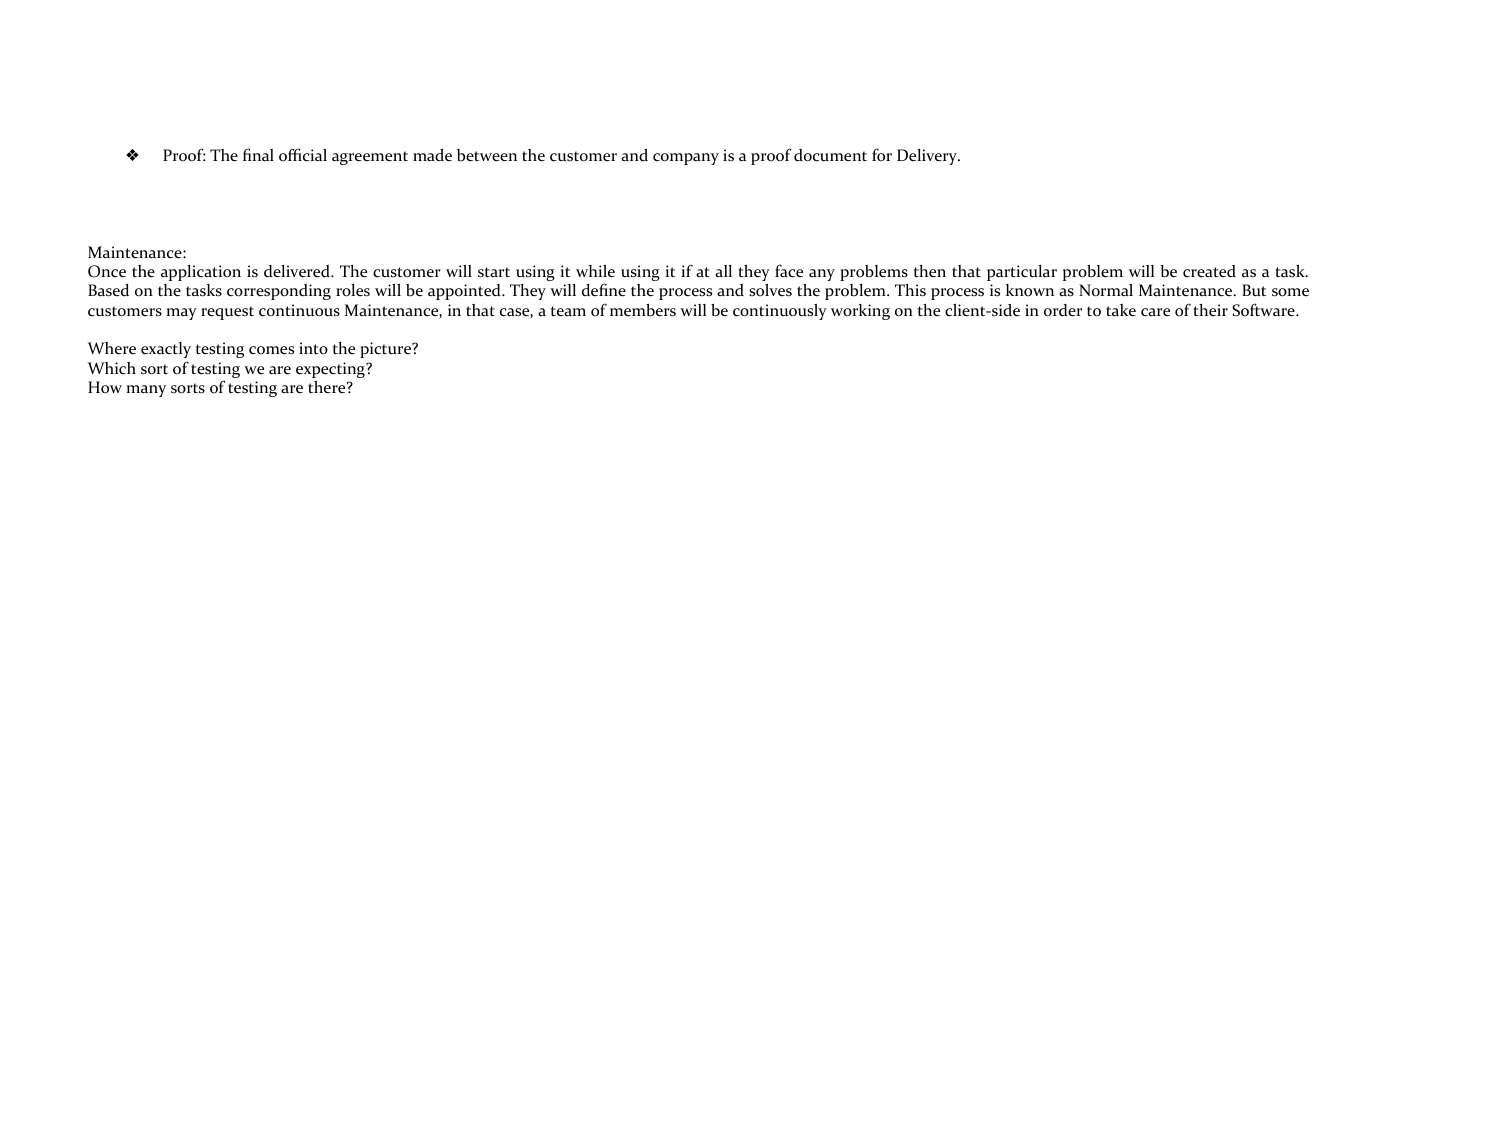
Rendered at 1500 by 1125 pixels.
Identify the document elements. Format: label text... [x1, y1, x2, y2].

text How many sorts of testing are there? [87, 378, 1312, 397]
text Which sort of testing we are expecting? [87, 359, 1312, 378]
text Maintenance: [87, 243, 1312, 262]
text Where exactly testing comes into the picture? [87, 339, 1312, 359]
text Once the application is delivered. The customer will start using it while using it if at all they face any problems then that particular problem will be created as a task. Based on the tasks corresponding roles will be appointed. They will define the process and solves the problem. This process is known as Normal Maintenance. But some customers may request continuous Maintenance, in that case, a team of members will be continuously working on the client-side in order to take care of their Software. [87, 262, 1312, 320]
list Proof: The final official agreement made between the customer and company is a proof document for Delivery. [125, 146, 1312, 166]
